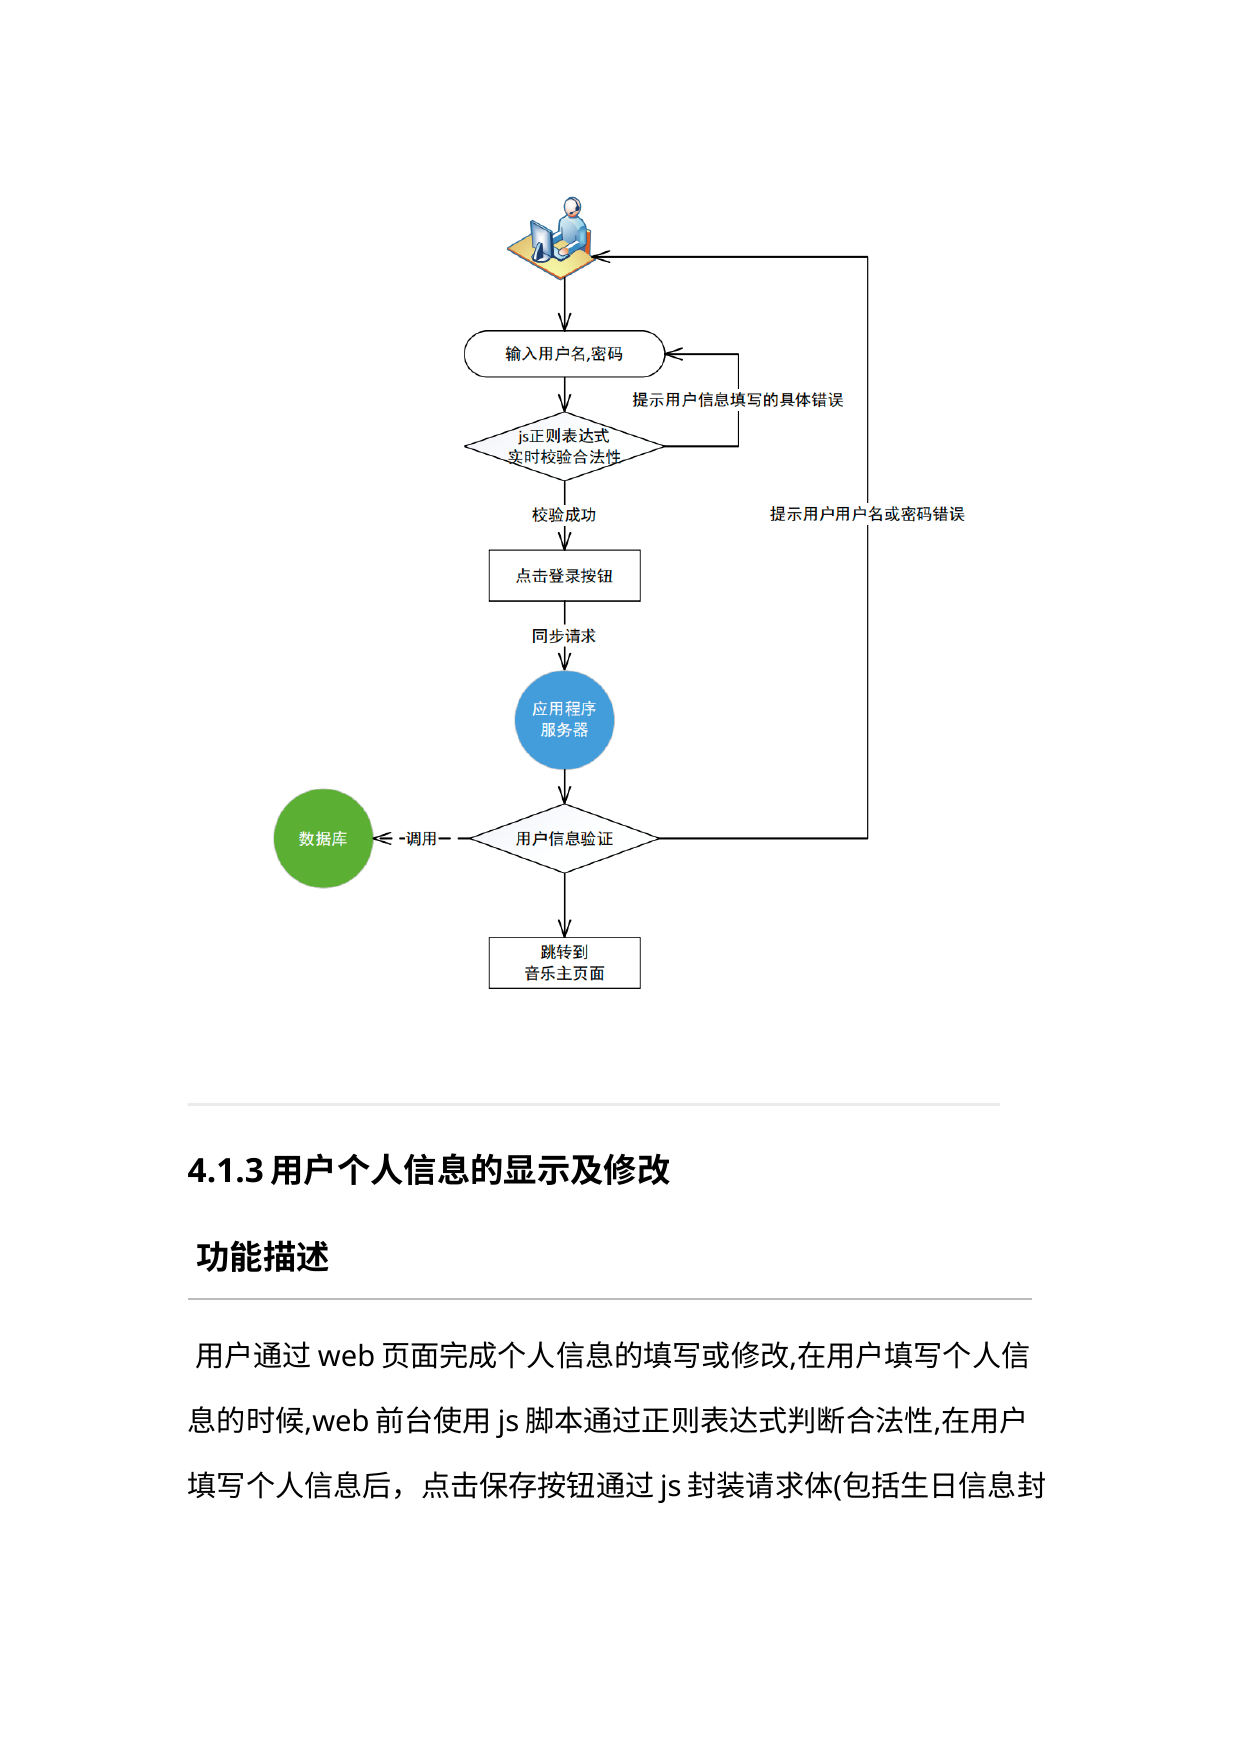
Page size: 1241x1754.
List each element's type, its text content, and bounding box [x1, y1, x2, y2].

picture [187, 162, 1001, 1106]
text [187, 1321, 1053, 1516]
text 4.1.3用户个人信息的显示及修改 [187, 1137, 1053, 1202]
subtitle 功能描述 [187, 1223, 1032, 1300]
